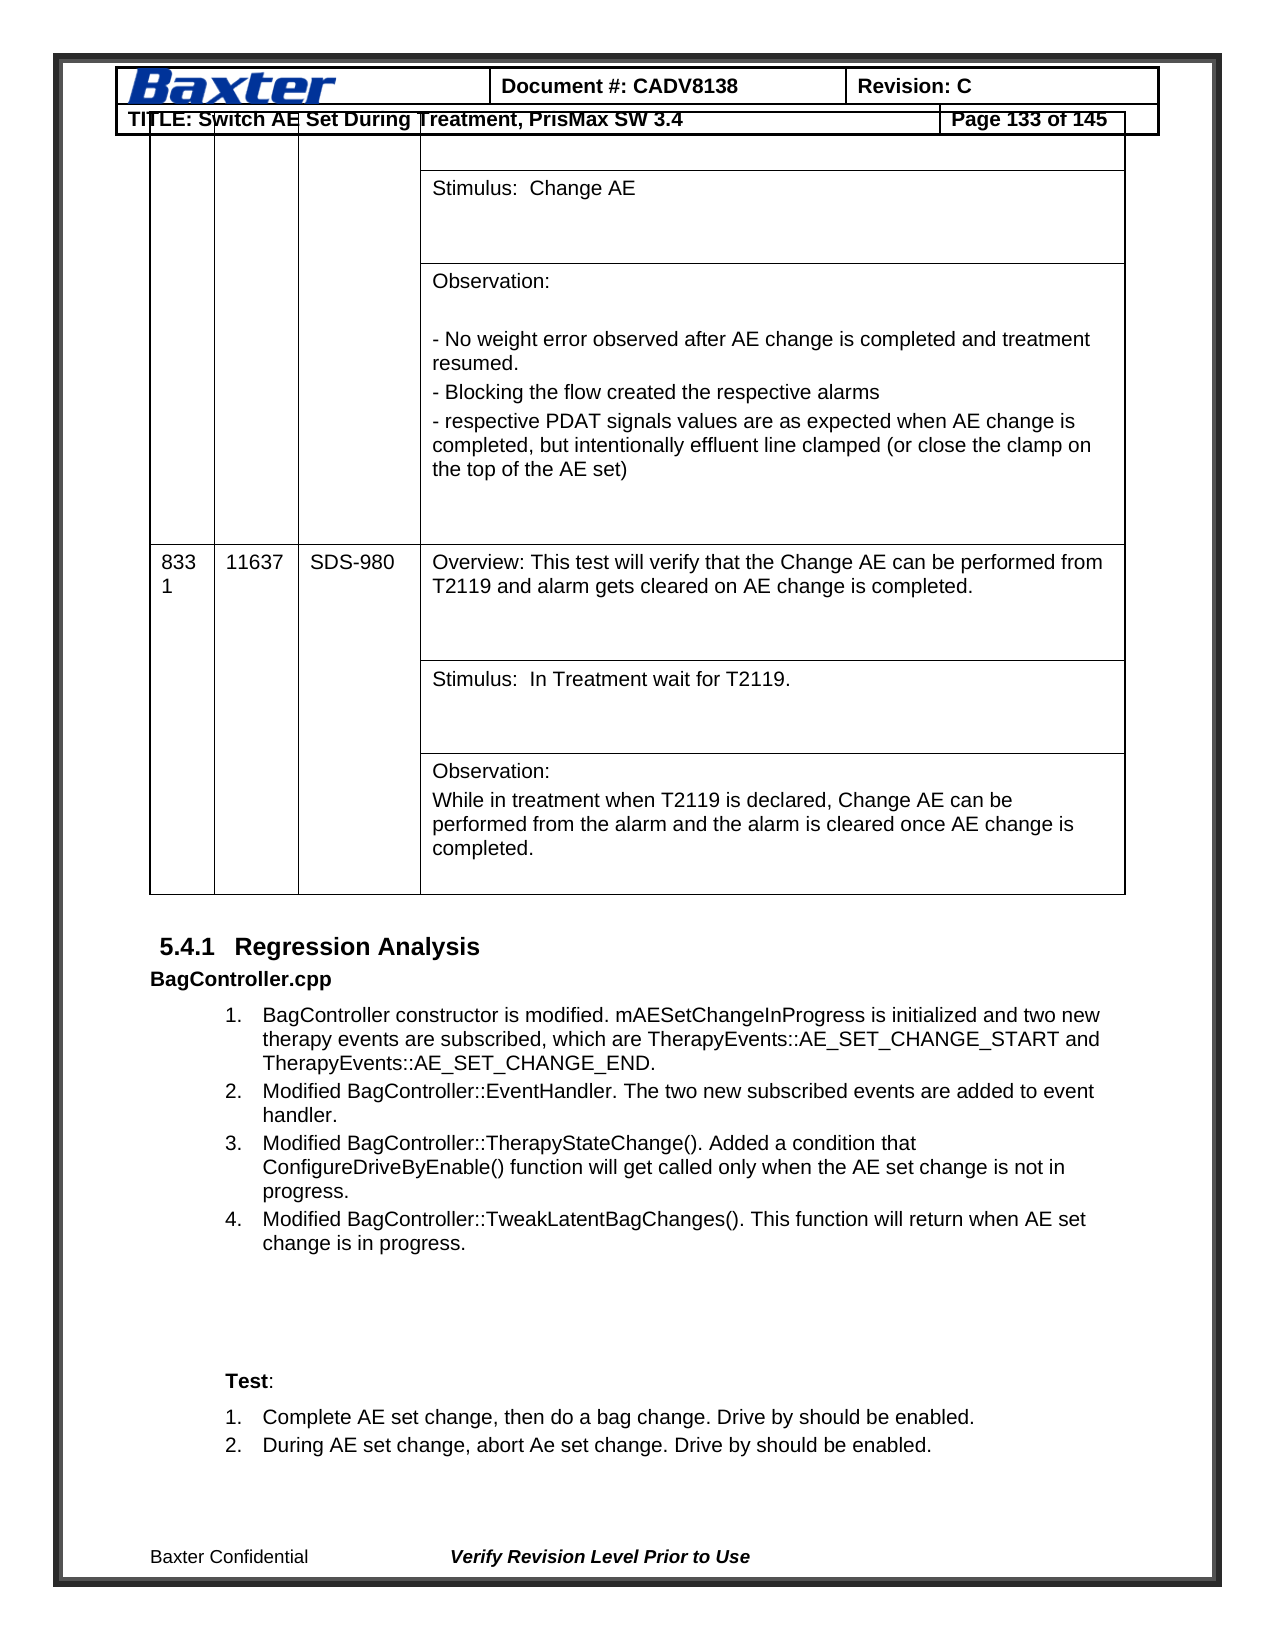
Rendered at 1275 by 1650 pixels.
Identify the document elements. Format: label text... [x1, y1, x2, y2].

list Modified BagController::TherapyStateChange(). Added a condition that ConfigureDriveByEnable() function will get called only when the AE set change is not in progress. [225, 1131, 1125, 1203]
text Test: [150, 1369, 1125, 1393]
list During AE set change, abort Ae set change. Drive by should be enabled. [225, 1433, 1125, 1457]
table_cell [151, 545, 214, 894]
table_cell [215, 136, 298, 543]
subtitle Regression Analysis [159, 932, 1125, 960]
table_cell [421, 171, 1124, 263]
text BagController.cpp [150, 967, 1125, 991]
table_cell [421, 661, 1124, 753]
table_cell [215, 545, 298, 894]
picture [127, 68, 337, 104]
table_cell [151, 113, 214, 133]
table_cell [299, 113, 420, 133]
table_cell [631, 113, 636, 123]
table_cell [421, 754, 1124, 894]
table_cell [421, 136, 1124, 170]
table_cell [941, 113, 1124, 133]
list Complete AE set change, then do a bag change. Drive by should be enabled. [225, 1405, 1125, 1429]
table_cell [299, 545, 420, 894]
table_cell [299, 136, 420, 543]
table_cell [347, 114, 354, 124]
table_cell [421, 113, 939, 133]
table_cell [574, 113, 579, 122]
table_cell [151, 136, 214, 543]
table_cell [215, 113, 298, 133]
list Modified BagController::EventHandler. The two new subscribed events are added to event handler. [225, 1079, 1125, 1127]
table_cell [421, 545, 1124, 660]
list BagController constructor is modified. mAESetChangeInProgress is initialized and two new therapy events are subscribed, which are TherapyEvents::AE_SET_CHANGE_START and TherapyEvents::AE_SET_CHANGE_END. [225, 1003, 1125, 1075]
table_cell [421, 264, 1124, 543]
list Modified BagController::TweakLatentBagChanges(). This function will return when AE set change is in progress. [225, 1207, 1125, 1255]
